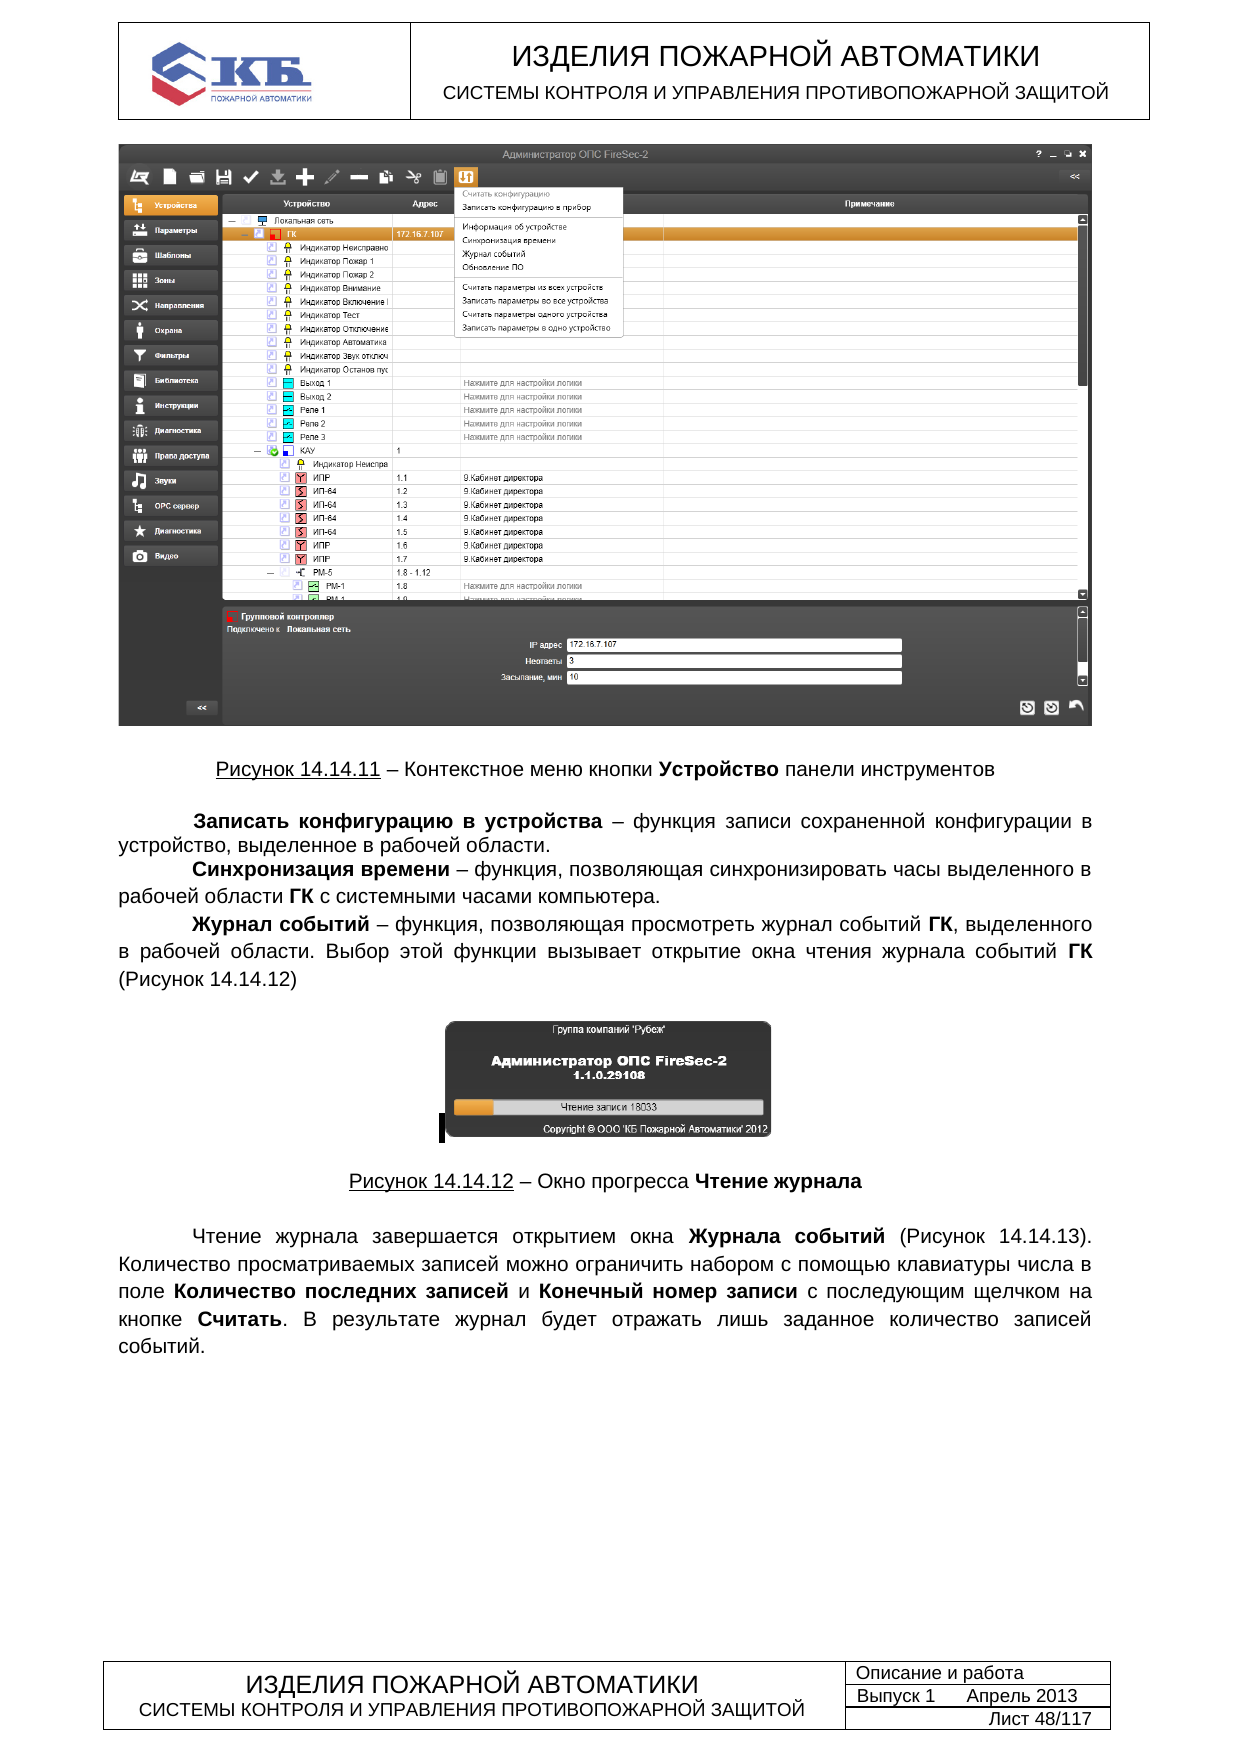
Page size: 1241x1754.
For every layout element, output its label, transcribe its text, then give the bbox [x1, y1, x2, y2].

list Чтение журнала завершается открытием окна Журнала событий (Рисунок 14.14.13). Количество просматриваемых записей можно ограничить набором с помощью клавиатуры числа в поле Количество последних записей и Конечный номер записи с последующим щелчком на кнопке Считать. В результате журнал будет отражать лишь заданное количество записей событий. [118, 1224, 1092, 1358]
list Синхронизация времени – функция, позволяющая синхронизировать часы выделенного в рабочей области ГК с системными часами компьютера. [118, 857, 1092, 908]
picture [445, 1021, 772, 1137]
list Записать конфигурацию в устройства – функция записи сохраненной конфигурации в устройство, выделенное в рабочей области. [118, 809, 1092, 857]
list Журнал событий – функция, позволяющая просмотреть журнал событий ГК, выделенного в рабочей области. Выбор этой функции вызывает открытие окна чтения журнала событий ГК (Рисунок 14.14.12) [118, 912, 1092, 991]
picture [148, 34, 325, 115]
list Рисунок 14.14.12 – Окно прогресса Чтение журнала [118, 1169, 1092, 1193]
list Рисунок 14.14.11 – Контекстное меню кнопки Устройство панели инструментов [118, 757, 1092, 781]
picture [118, 144, 1092, 726]
